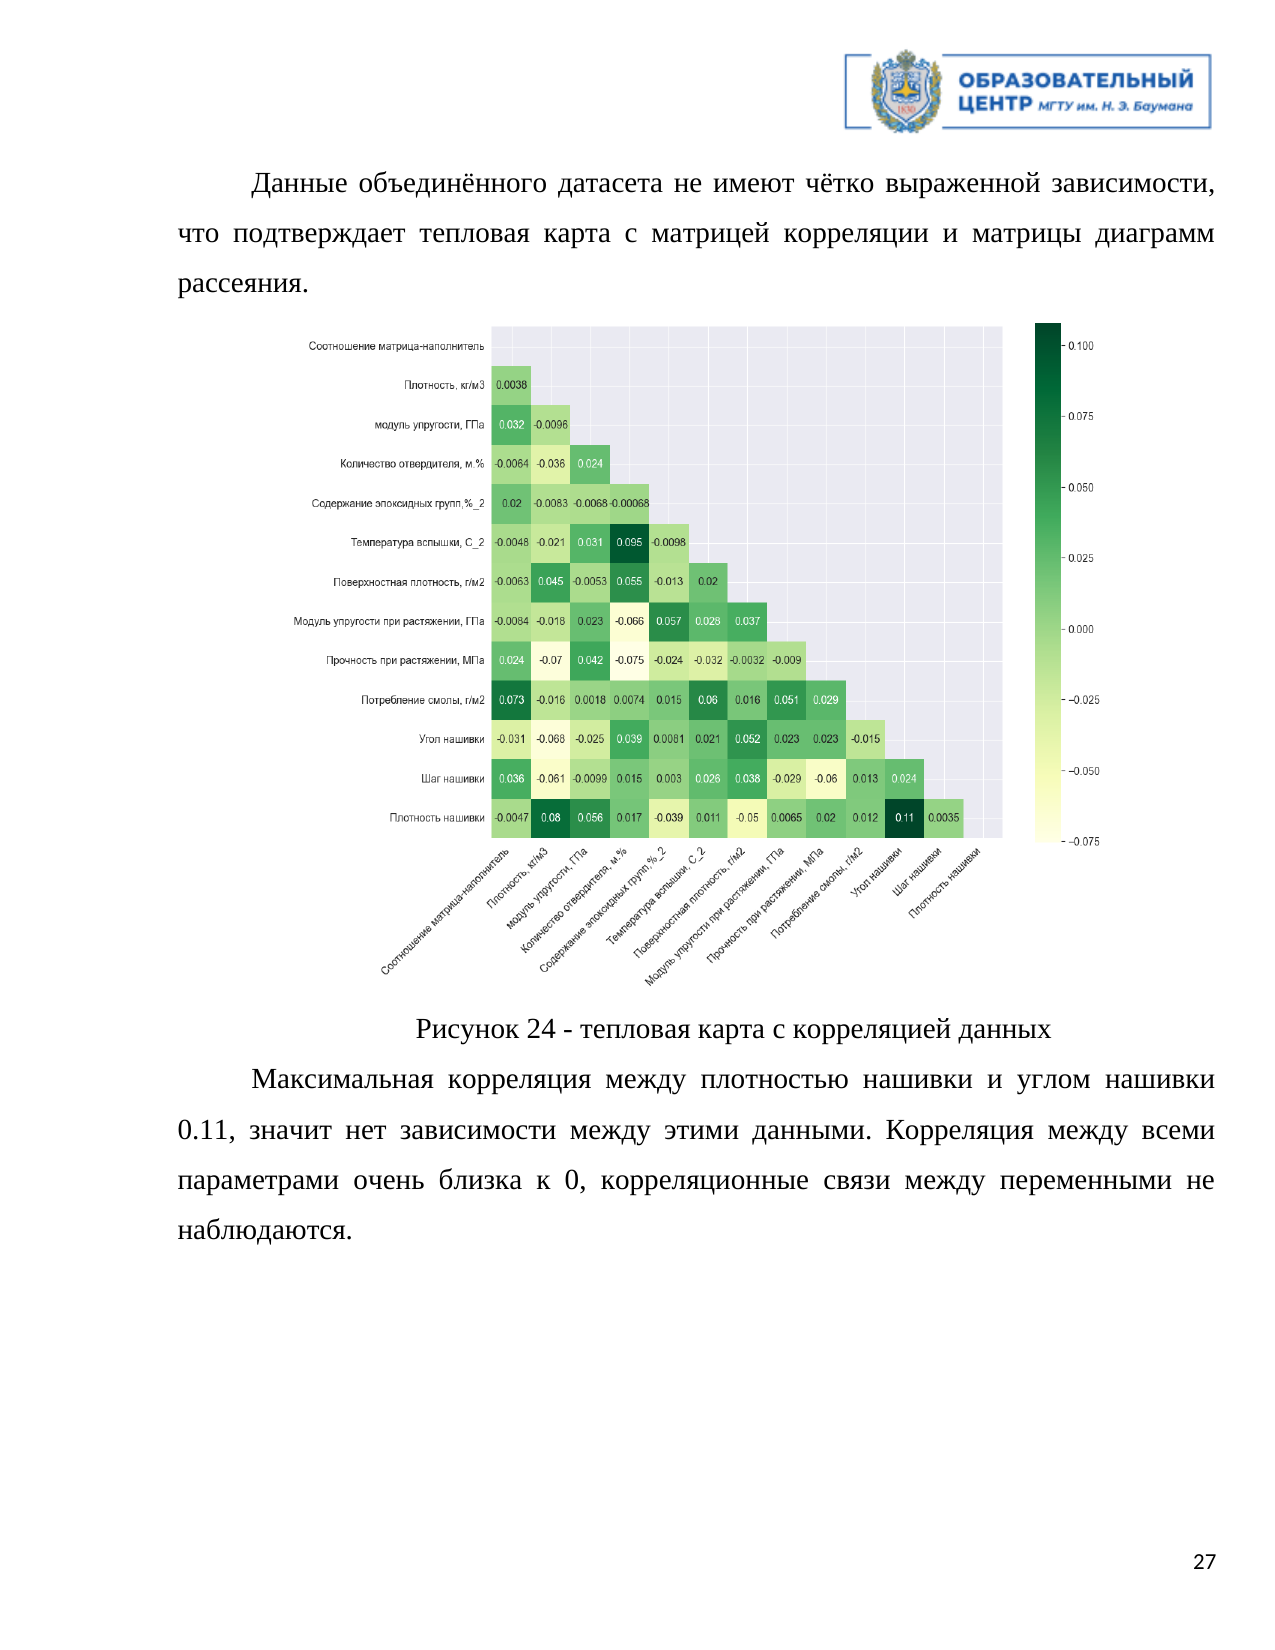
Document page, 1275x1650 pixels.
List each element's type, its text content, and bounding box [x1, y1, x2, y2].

text Данные объединённого датасета не имеют чётко выраженной зависимости, что подтверждает тепловая карта с матрицей корреляции и матрицы диаграмм рассеяния. [177, 118, 1216, 299]
picture [286, 316, 1107, 995]
picture [814, 26, 1262, 149]
text Максимальная корреляция между плотностью нашивки и углом нашивки 0.11, значит нет зависимости между этими данными. Корреляция между всеми параметрами очень близка к 0, корреляционные связи между переменными не наблюдаются. [177, 1062, 1216, 1246]
text Рисунок 24 - тепловая карта с корреляцией данных [177, 1011, 1216, 1045]
